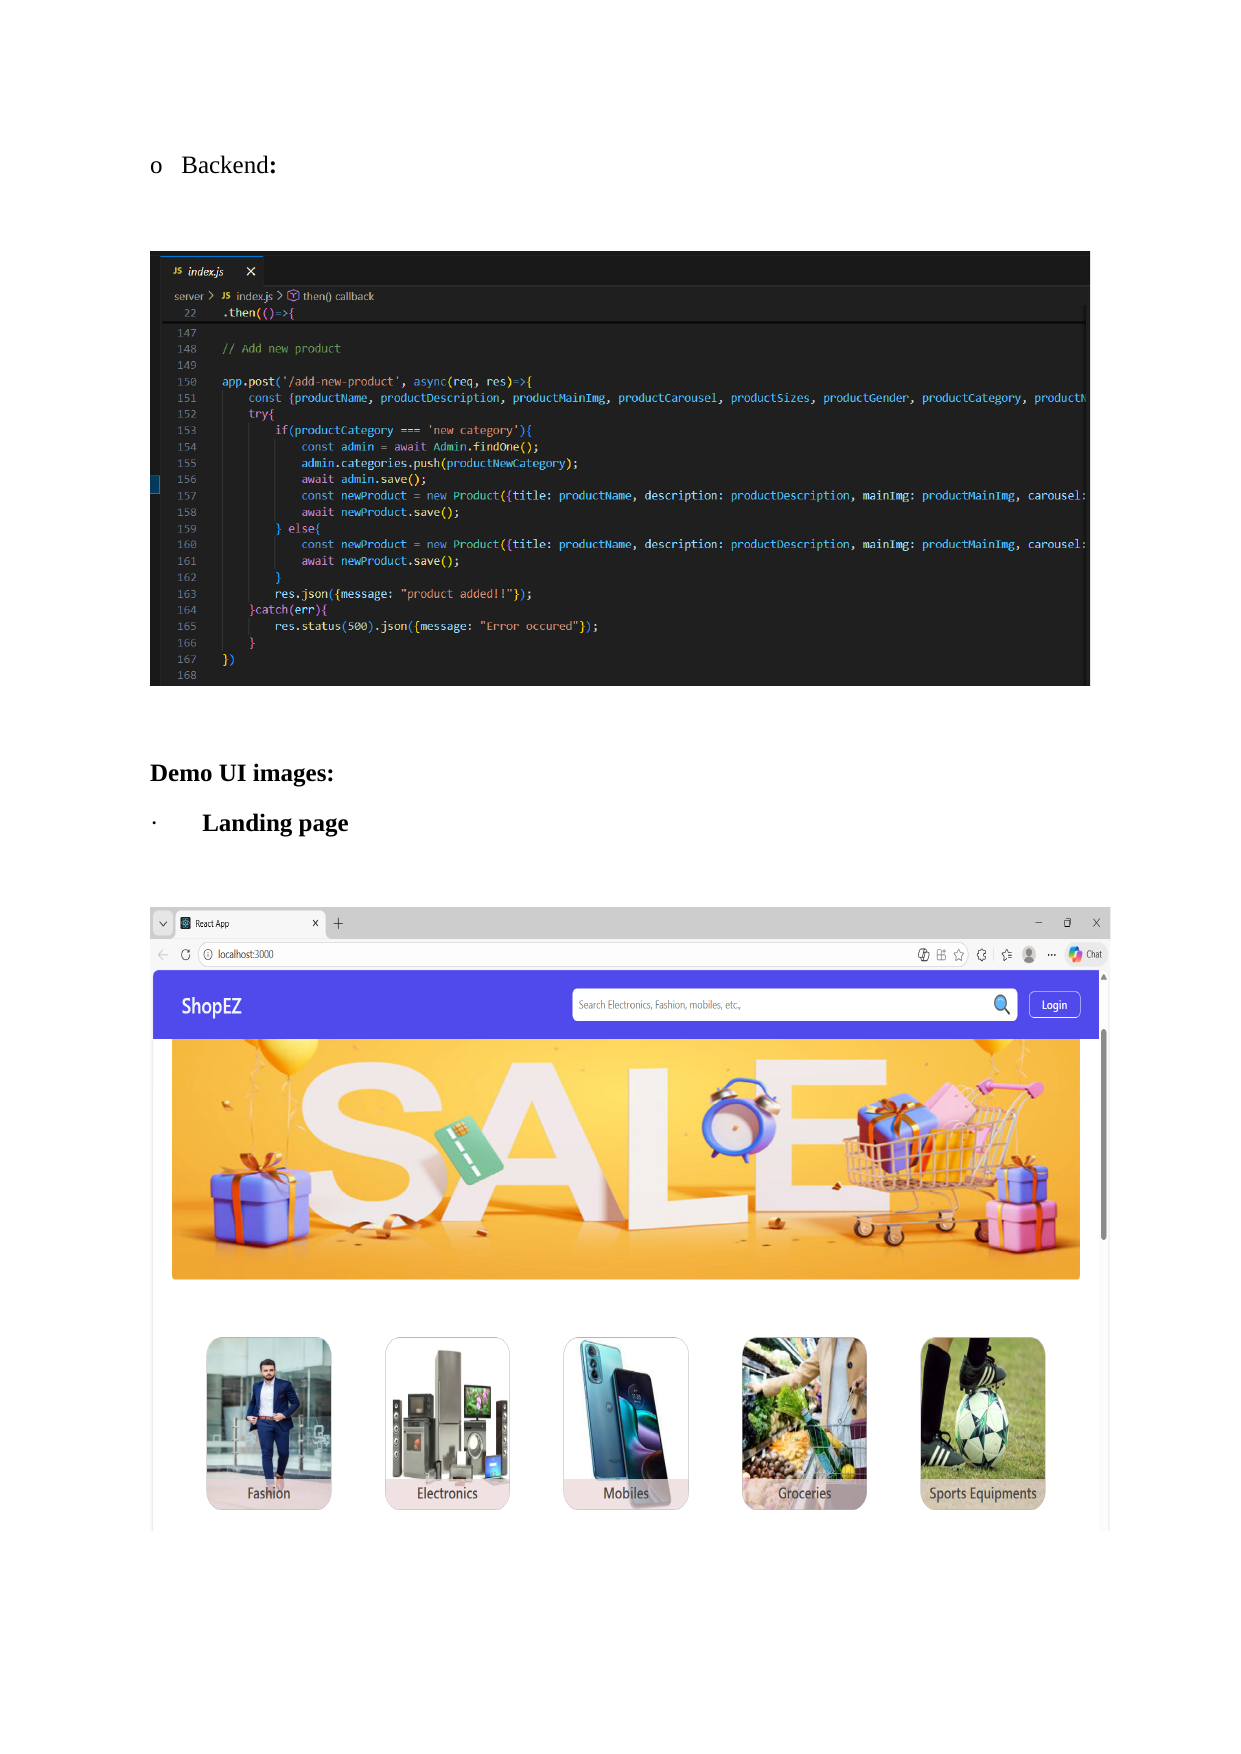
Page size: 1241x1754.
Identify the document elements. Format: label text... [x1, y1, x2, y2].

text o Backend: [150, 150, 1090, 179]
text Demo UI images: [150, 758, 1090, 787]
picture [150, 907, 1111, 1531]
picture [150, 251, 1091, 686]
text · Landing page [150, 808, 1090, 837]
